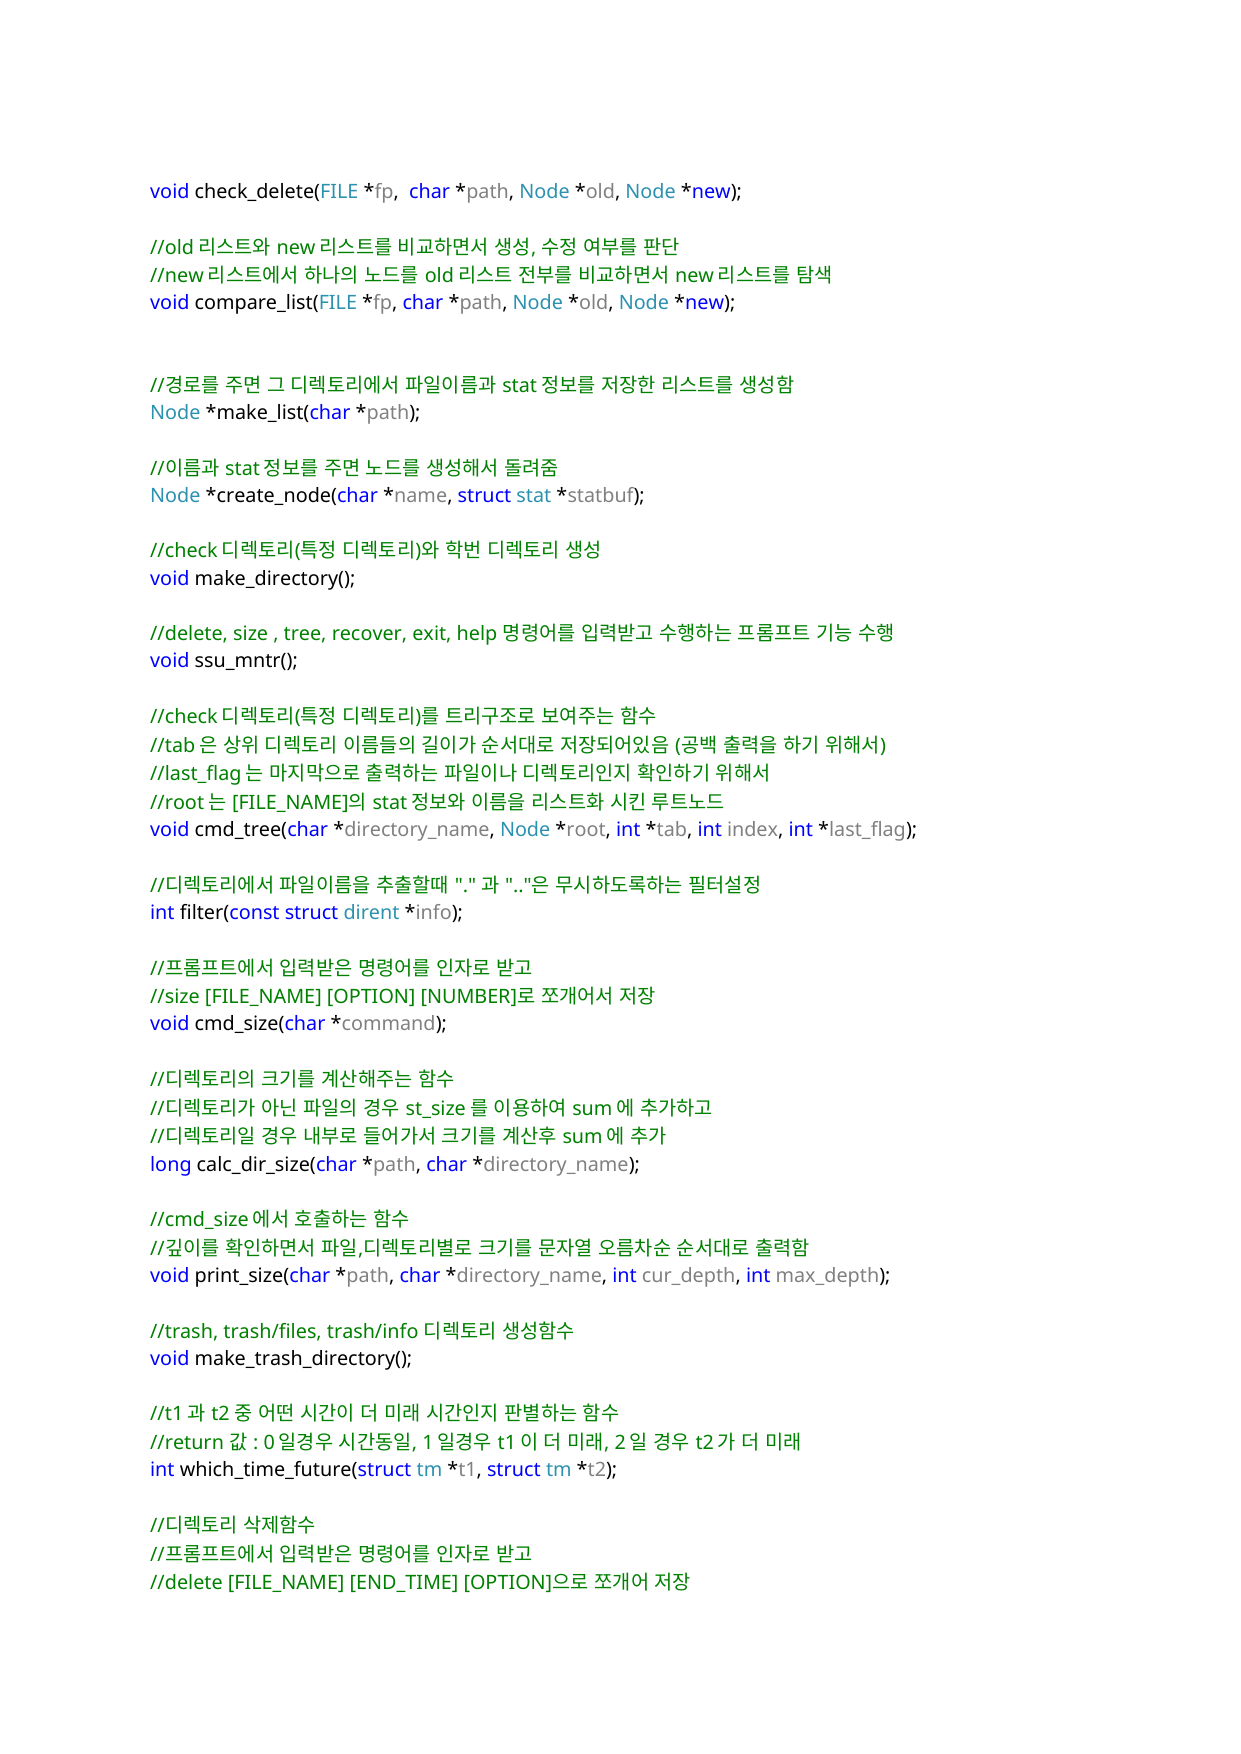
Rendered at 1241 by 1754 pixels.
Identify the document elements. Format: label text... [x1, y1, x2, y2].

text //t1과 t2 중 어떤 시간이 더 미래 시간인지 판별하는 함수 [150, 1398, 1090, 1427]
text Node *make_list(char *path); [150, 398, 1090, 425]
text //깊이를 확인하면서 파일,디렉토리별로 크기를 문자열 오름차순 순서대로 출력함 [150, 1232, 1090, 1261]
text //size [FILE_NAME] [OPTION] [NUMBER]로 쪼개어서 저장 [150, 981, 1090, 1009]
text int filter(const struct dirent *info); [150, 898, 1090, 925]
text void check_delete(FILE *fp, char *path, Node *old, Node *new); [150, 177, 1090, 204]
text int which_time_future(struct tm *t1, struct tm *t2); [150, 1455, 1090, 1482]
text void cmd_tree(char *directory_name, Node *root, int *tab, int index, int *last_flag); [150, 815, 1090, 842]
text void cmd_size(char *command); [150, 1009, 1090, 1037]
text //cmd_size에서 호출하는 함수 [150, 1204, 1090, 1232]
text //프롬프트에서 입력받은 명령어를 인자로 받고 [150, 952, 1090, 981]
text void compare_list(FILE *fp, char *path, Node *old, Node *new); [150, 289, 1090, 316]
text //delete, size , tree, recover, exit, help 명령어를 입력받고 수행하는 프롬프트 기능 수행 [150, 618, 1090, 646]
text //check디렉토리(특정 디렉토리)와 학번 디렉토리 생성 [150, 535, 1090, 564]
text //new리스트에서 하나의 노드를 old리스트 전부를 비교하면서 new리스트를 탐색 [150, 260, 1090, 289]
text void make_trash_directory(); [150, 1344, 1090, 1371]
text //delete [FILE_NAME] [END_TIME] [OPTION]으로 쪼개어 저장 [150, 1567, 1090, 1596]
text //check디렉토리(특정 디렉토리)를 트리구조로 보여주는 함수 [150, 700, 1090, 729]
text //이름과 stat정보를 주면 노드를 생성해서 돌려줌 [150, 452, 1090, 481]
text //프롬프트에서 입력받은 명령어를 인자로 받고 [150, 1538, 1090, 1567]
text //디렉토리의 크기를 계산해주는 함수 [150, 1063, 1090, 1092]
text //디렉토리 삭제함수 [150, 1509, 1090, 1538]
text //디렉토리에서 파일이름을 추출할때 "." 과 ".."은 무시하도록하는 필터설정 [150, 869, 1090, 898]
text Node *create_node(char *name, struct stat *statbuf); [150, 481, 1090, 508]
text //디렉토리가 아닌 파일의 경우 st_size를 이용하여 sum에 추가하고 [150, 1092, 1090, 1121]
text //root는 [FILE_NAME]의 stat정보와 이름을 리스트화 시킨 루트노드 [150, 787, 1090, 815]
text //trash, trash/files, trash/info 디렉토리 생성함수 [150, 1315, 1090, 1344]
text //return 값 : 0일경우 시간동일, 1일경우 t1이 더 미래, 2일 경우 t2가 더 미래 [150, 1427, 1090, 1455]
text //경로를 주면 그 디렉토리에서 파일이름과 stat정보를 저장한 리스트를 생성함 [150, 369, 1090, 398]
text void make_directory(); [150, 564, 1090, 591]
text long calc_dir_size(char *path, char *directory_name); [150, 1150, 1090, 1177]
text //last_flag는 마지막으로 출력하는 파일이나 디렉토리인지 확인하기 위해서 [150, 758, 1090, 787]
text //old리스트와 new리스트를 비교하면서 생성, 수정 여부를 판단 [150, 231, 1090, 260]
text void print_size(char *path, char *directory_name, int cur_depth, int max_depth); [150, 1261, 1090, 1288]
text //디렉토리일 경우 내부로 들어가서 크기를 계산후 sum에 추가 [150, 1121, 1090, 1150]
text void ssu_mntr(); [150, 646, 1090, 673]
text //tab은 상위 디렉토리 이름들의 길이가 순서대로 저장되어있음 (공백 출력을 하기 위해서) [150, 729, 1090, 758]
